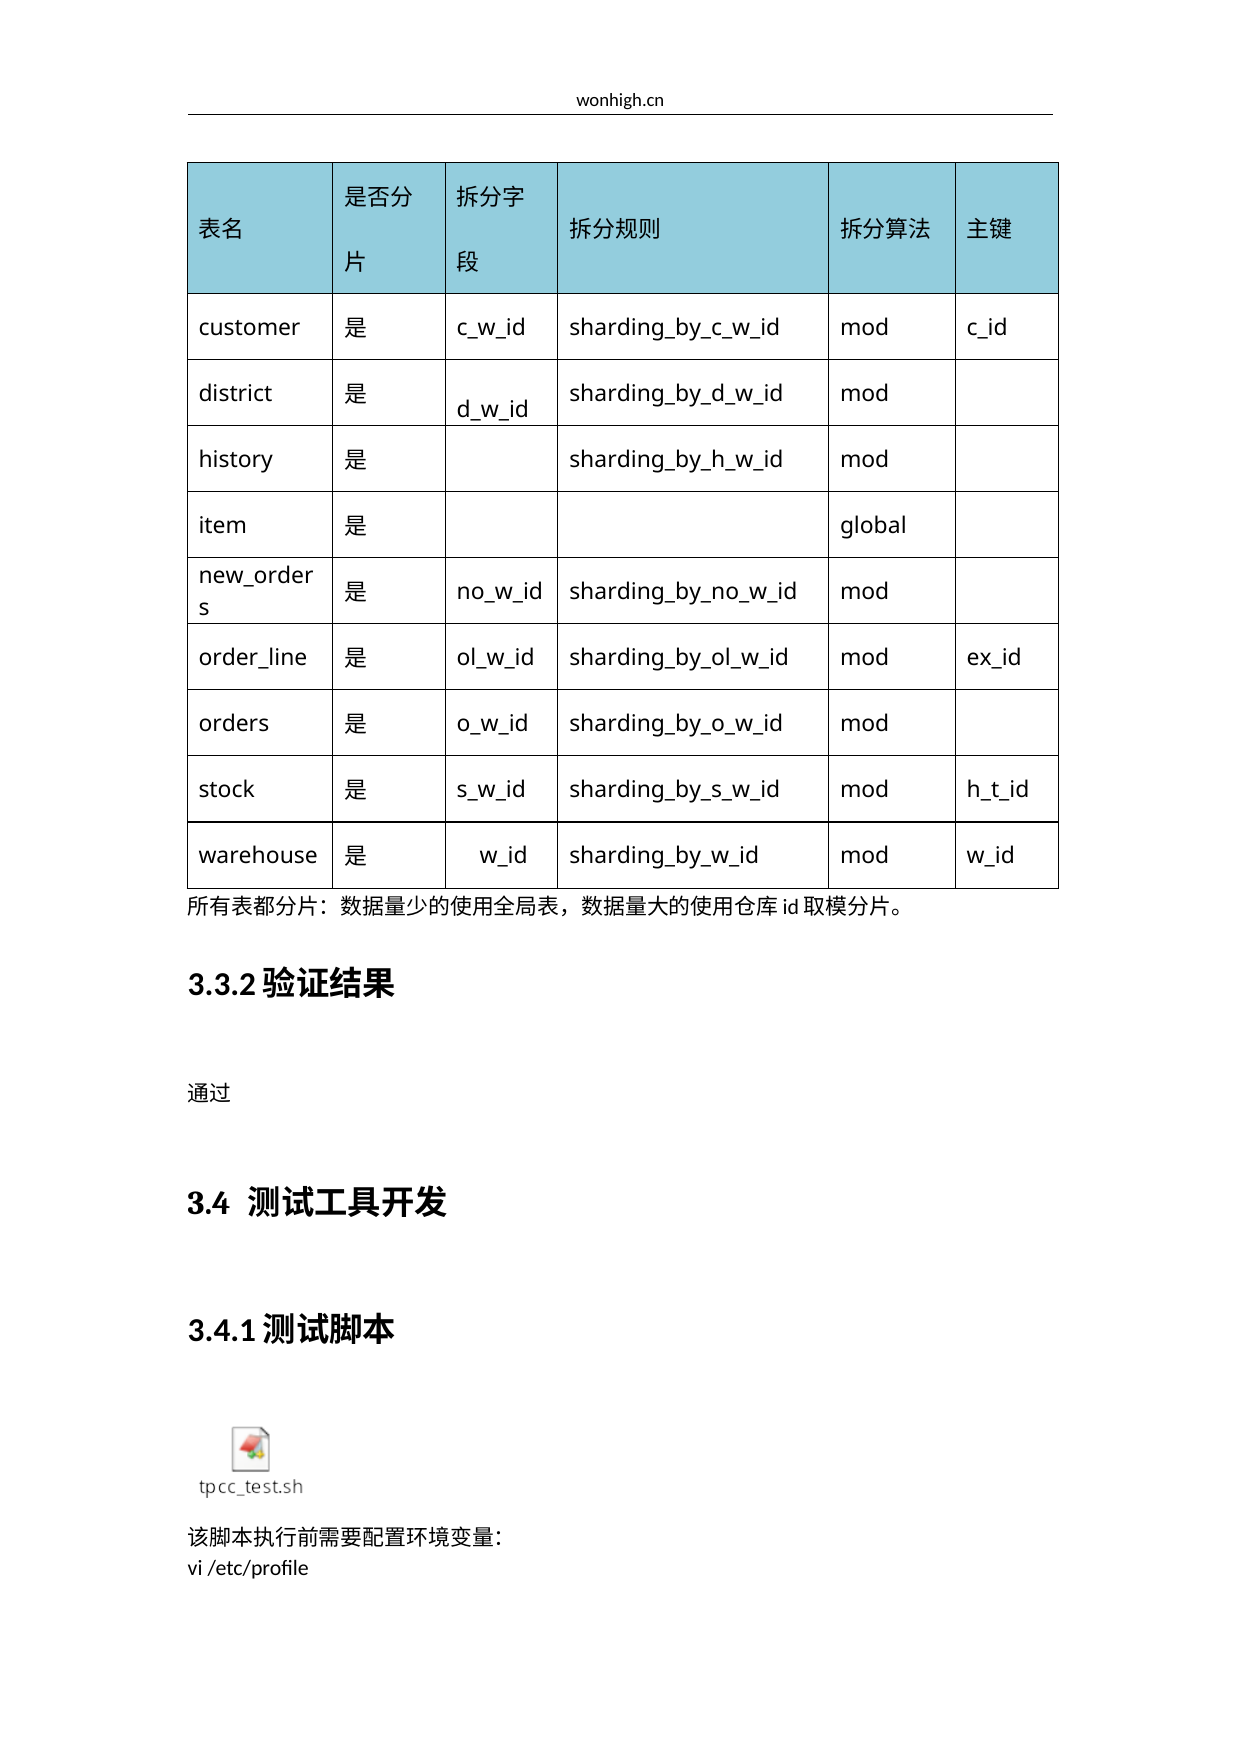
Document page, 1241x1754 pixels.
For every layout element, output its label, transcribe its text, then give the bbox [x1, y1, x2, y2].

table_cell h_t_id [956, 756, 1058, 821]
table_cell w_id [956, 823, 1058, 887]
text 通过 [187, 1075, 1053, 1108]
table_cell item [188, 492, 332, 557]
table_cell mod [829, 360, 955, 425]
table_cell 是 [333, 624, 445, 689]
table_cell customer [188, 294, 332, 359]
table_cell 是 [333, 492, 445, 557]
table_cell new_orders [188, 558, 332, 623]
table_cell s_w_id [446, 756, 557, 821]
table_header 拆分算法 [829, 163, 955, 293]
table_cell [956, 360, 1058, 425]
table_cell 是 [333, 294, 445, 359]
table_header 主键 [956, 163, 1058, 293]
table_cell sharding_by_o_w_id [558, 690, 828, 755]
text 该脚本执行前需要配置环境变量： [187, 1519, 1053, 1552]
table_cell [956, 690, 1058, 755]
table_cell order_line [188, 624, 332, 689]
table_cell 是 [333, 360, 445, 425]
table_cell mod [829, 690, 955, 755]
table_cell global [829, 492, 955, 557]
table_cell history [188, 426, 332, 491]
table_cell 是 [333, 756, 445, 821]
table_cell [558, 492, 828, 557]
table_cell [956, 426, 1058, 491]
table_cell ex_id [956, 624, 1058, 689]
table_header 拆分字段 [446, 163, 557, 293]
table_cell mod [829, 426, 955, 491]
table_cell 是 [333, 558, 445, 623]
text vi /etc/profile [187, 1552, 1053, 1584]
table_header 表名 [188, 163, 332, 293]
table_cell c_w_id [446, 294, 557, 359]
table_cell warehouse [188, 823, 332, 887]
table_cell district [188, 360, 332, 425]
table_cell mod [829, 756, 955, 821]
table_cell sharding_by_ol_w_id [558, 624, 828, 689]
table_cell c_id [956, 294, 1058, 359]
subtitle 测试工具开发 [187, 1167, 1053, 1232]
text 所有表都分片：数据量少的使用全局表，数据量大的使用仓库id取模分片。 [187, 889, 1053, 921]
table_cell mod [829, 558, 955, 623]
table_cell sharding_by_no_w_id [558, 558, 828, 623]
table_header 拆分规则 [558, 163, 828, 293]
table_cell mod [829, 624, 955, 689]
table_cell sharding_by_h_w_id [558, 426, 828, 491]
table_cell o_w_id [446, 690, 557, 755]
table_cell stock [188, 756, 332, 821]
table_cell orders [188, 690, 332, 755]
table_cell 是 [333, 823, 445, 887]
table_cell [956, 492, 1058, 557]
table_cell mod [829, 823, 955, 887]
table_cell [446, 492, 557, 557]
table_cell mod [829, 294, 955, 359]
table_cell sharding_by_d_w_id [558, 360, 828, 425]
subtitle 测试脚本 [187, 1294, 1053, 1359]
table_cell 是 [333, 690, 445, 755]
table_cell d_w_id [446, 360, 557, 425]
table_cell sharding_by_c_w_id [558, 294, 828, 359]
subtitle 验证结果 [187, 948, 1053, 1013]
table_cell 是 [333, 426, 445, 491]
table_cell no_w_id [446, 558, 557, 623]
table_cell ol_w_id [446, 624, 557, 689]
table_cell sharding_by_s_w_id [558, 756, 828, 821]
table_cell [446, 426, 557, 491]
table_cell sharding_by_w_id [558, 823, 828, 887]
table_header 是否分片 [333, 163, 445, 293]
table_cell w_id [446, 823, 557, 887]
table_cell [956, 558, 1058, 623]
